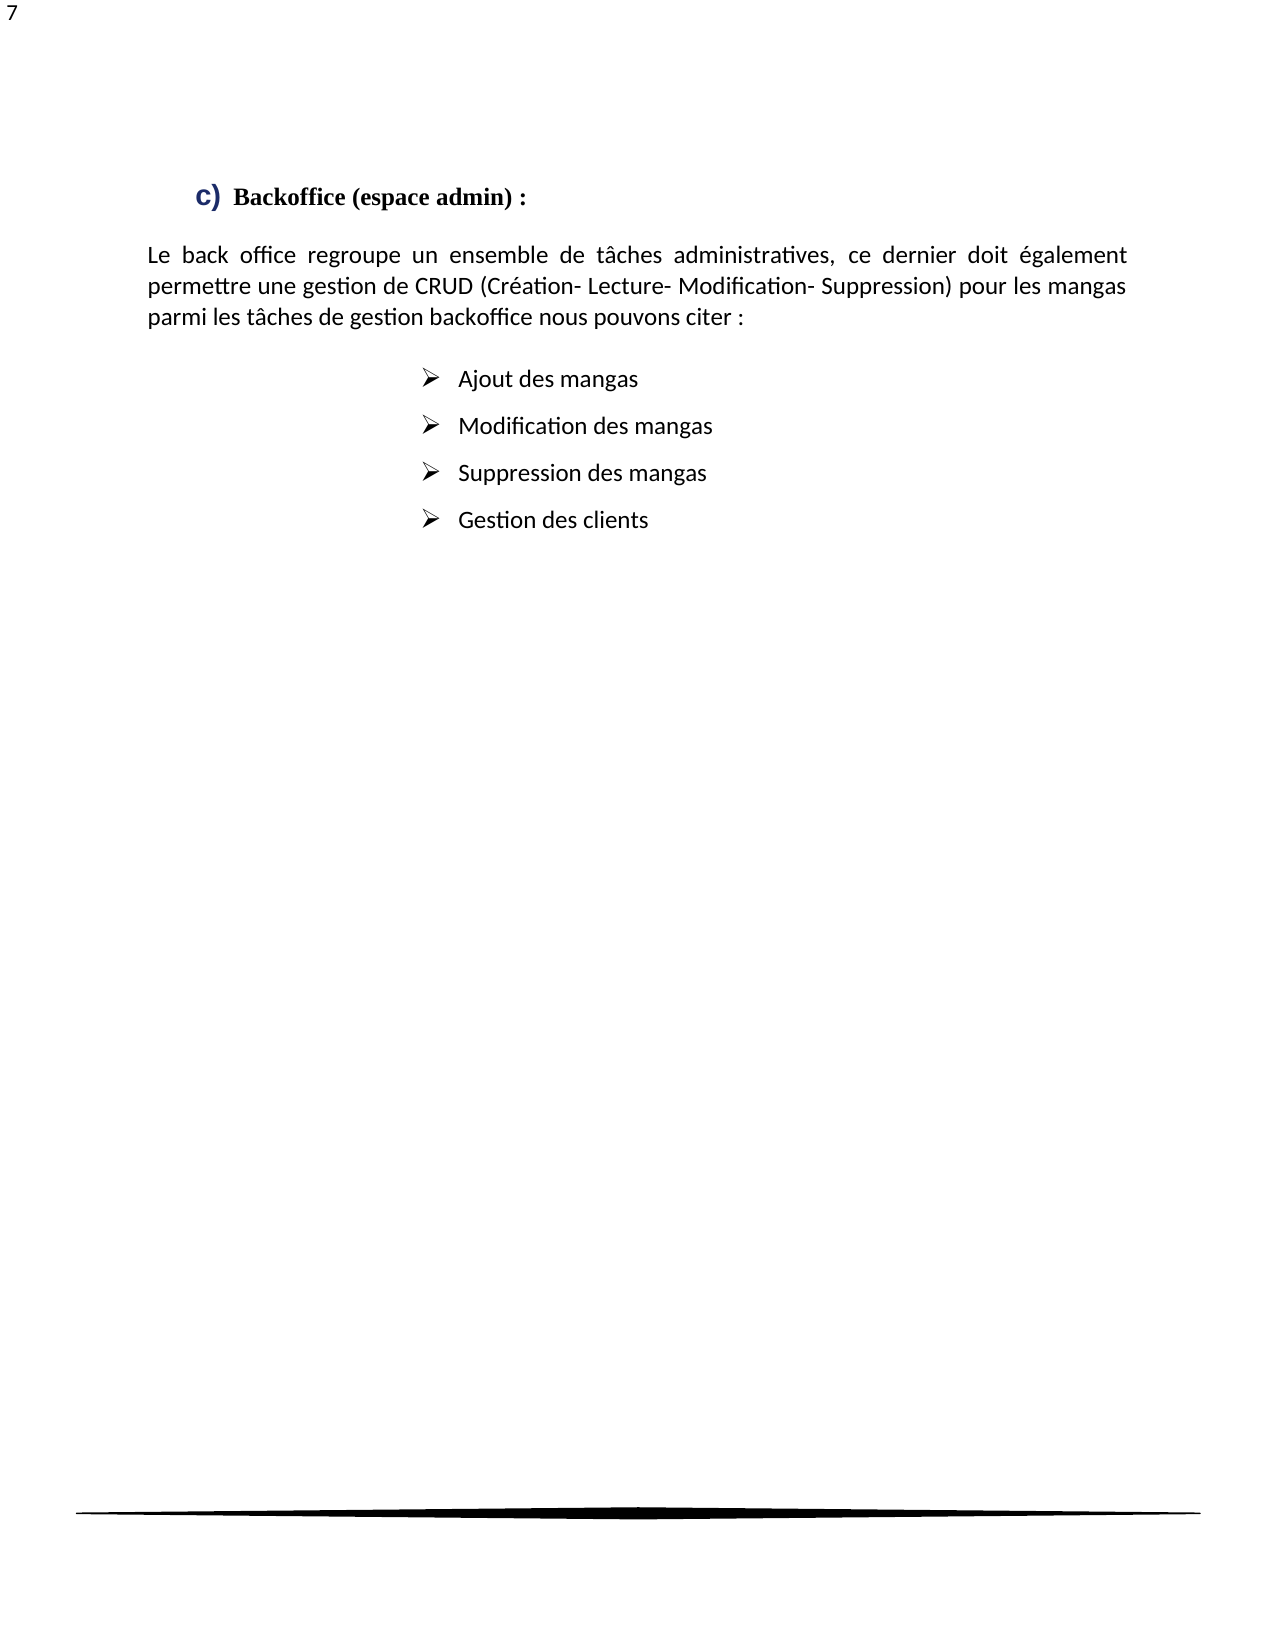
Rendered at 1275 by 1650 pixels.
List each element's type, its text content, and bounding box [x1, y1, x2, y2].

list Ajout des mangas [420, 363, 1237, 393]
list Backoffice (espace admin) : [195, 178, 1237, 212]
list Gestion des clients [420, 504, 1237, 535]
list Modification des mangas [420, 410, 1237, 441]
list Suppression des mangas [420, 457, 1237, 488]
text Le back office regroupe un ensemble de tâches administratives, ce dernier doit également permettre une gestion de CRUD (Création- Lecture- Modification- Suppression) pour les mangas parmi les tâches de gestion backoffice nous pouvons citer : [147, 240, 1128, 331]
